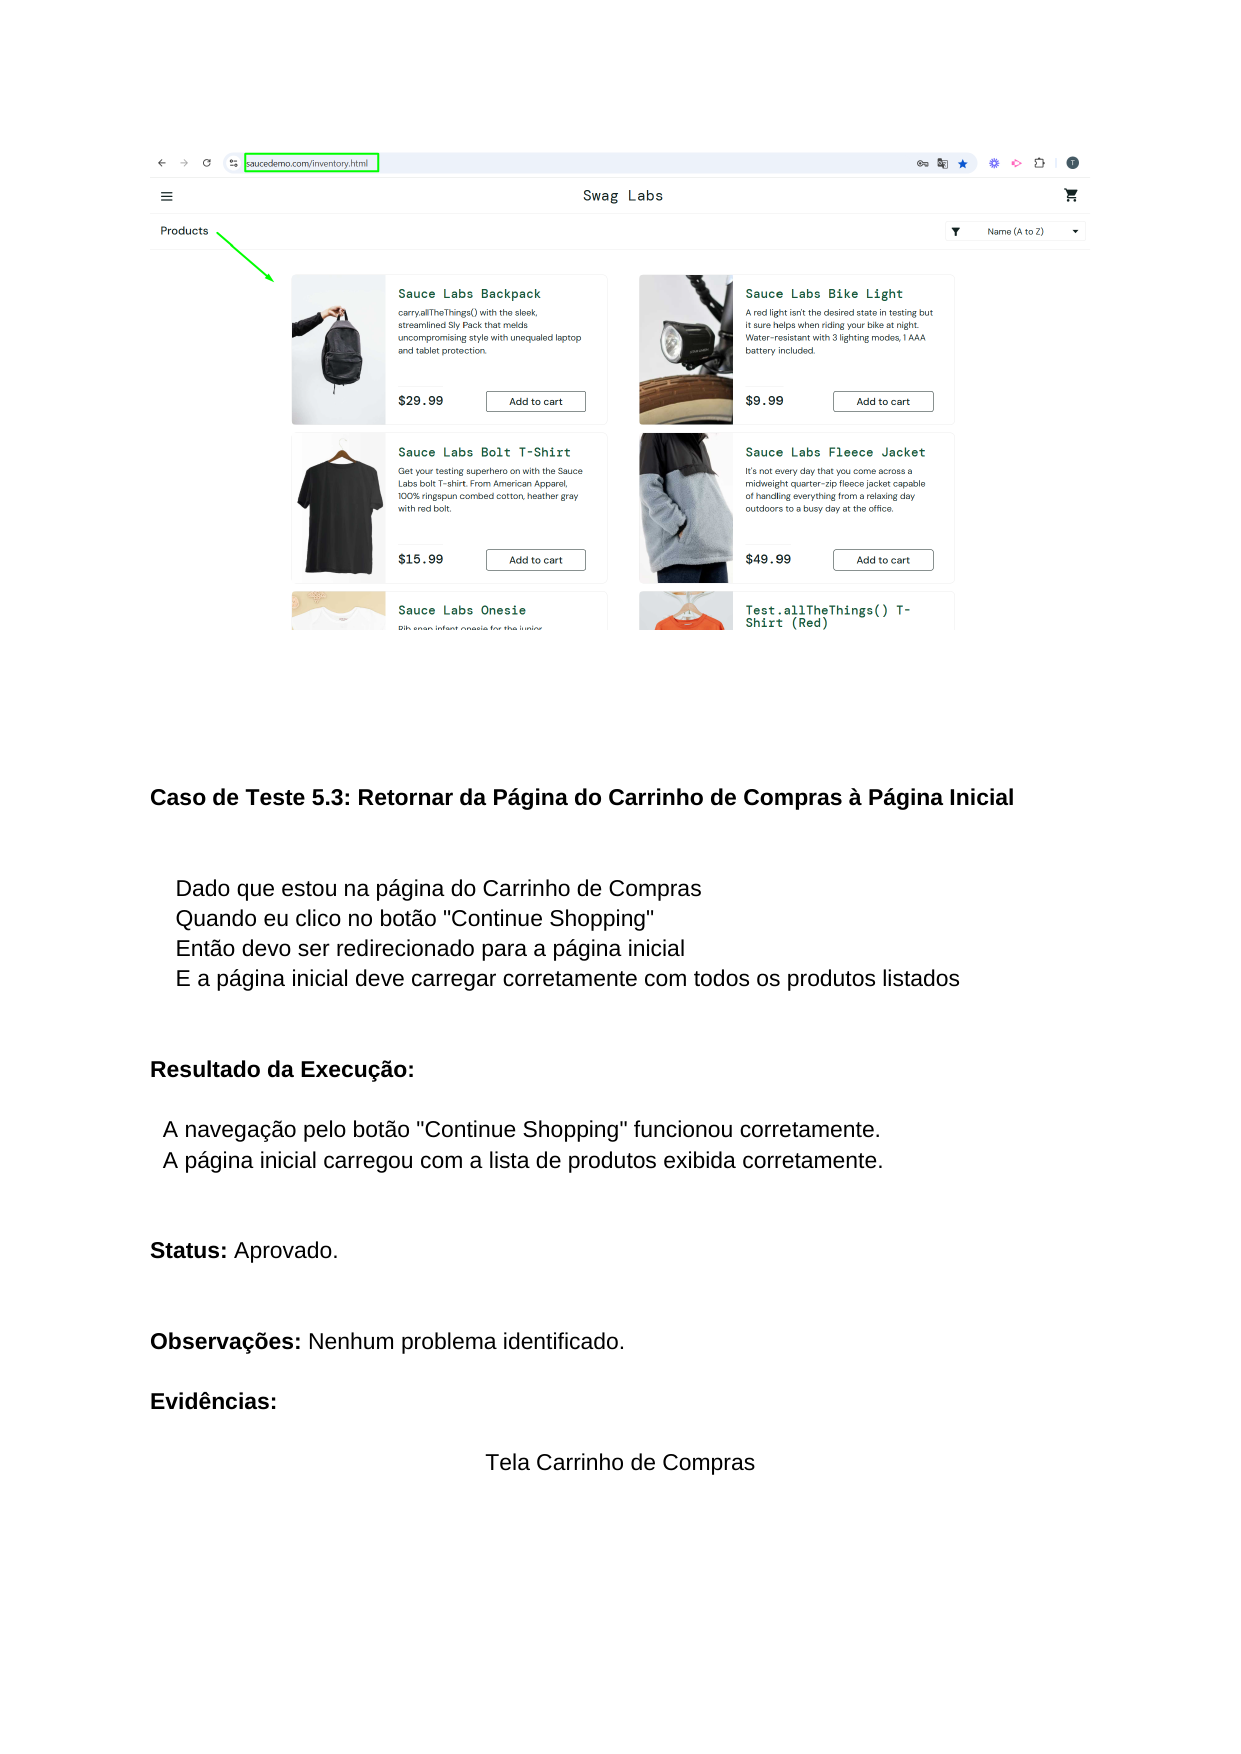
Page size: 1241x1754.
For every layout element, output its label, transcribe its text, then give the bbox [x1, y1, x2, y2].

text A página inicial carregou com a lista de produtos exibida corretamente. [150, 1147, 1090, 1173]
text Resultado da Execução: [150, 1056, 1090, 1082]
text E a página inicial deve carregar corretamente com todos os produtos listados [150, 965, 1090, 992]
text Quando eu clico no botão "Continue Shopping" [150, 905, 1090, 931]
text Então devo ser redirecionado para a página inicial [150, 935, 1090, 961]
text Caso de Teste 5.3: Retornar da Página do Carrinho de Compras à Página Inicial [150, 784, 1090, 810]
text A navegação pelo botão "Continue Shopping" funcionou corretamente. [150, 1116, 1090, 1143]
text Status: Aprovado. [150, 1207, 1090, 1263]
text Observações: Nenhum problema identificado. Evidências: [150, 1328, 1090, 1414]
picture [150, 150, 1091, 630]
text Dado que estou na página do Carrinho de Compras [150, 875, 1090, 901]
text Tela Carrinho de Compras [150, 1449, 1090, 1475]
